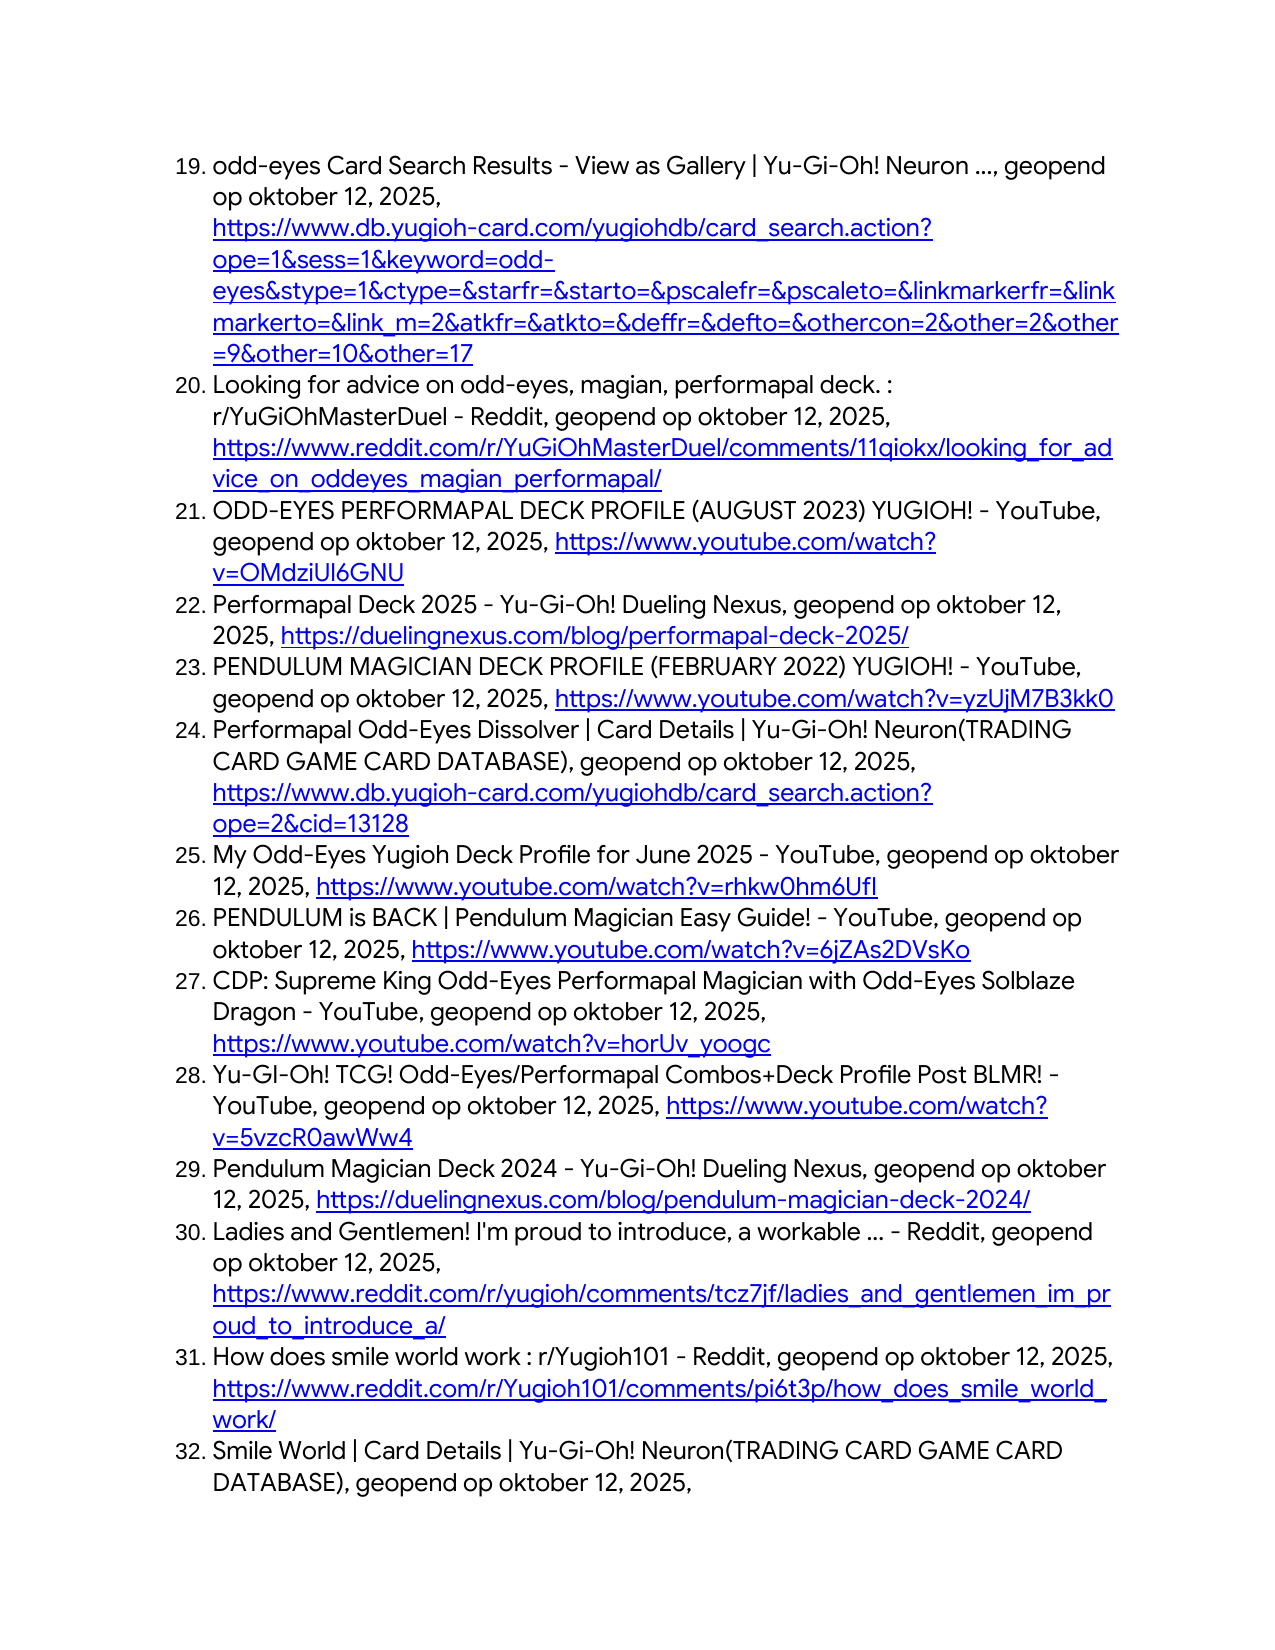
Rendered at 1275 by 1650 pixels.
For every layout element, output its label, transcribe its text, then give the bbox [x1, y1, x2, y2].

list PENDULUM is BACK | Pendulum Magician Easy Guide! - YouTube, geopend op oktober 12, 2025, https://www.youtube.com/watch?v=6jZAs2DVsKo [175, 902, 1125, 965]
list odd-eyes Card Search Results - View as Gallery | Yu-Gi-Oh! Neuron ..., geopend op oktober 12, 2025, https://www.db.yugioh-card.com/yugiohdb/card_search.action?ope=1&sess=1&keyword=odd-eyes&stype=1&ctype=&starfr=&starto=&pscalefr=&pscaleto=&linkmarkerfr=&linkmarkerto=&link_m=2&atkfr=&atkto=&deffr=&defto=&othercon=2&other=2&other=9&other=10&other=17 [175, 150, 1125, 369]
list CDP: Supreme King Odd-Eyes Performapal Magician with Odd-Eyes Solblaze Dragon - YouTube, geopend op oktober 12, 2025, https://www.youtube.com/watch?v=horUv_yoogc [175, 965, 1125, 1059]
list PENDULUM MAGICIAN DECK PROFILE (FEBRUARY 2022) YUGIOH! - YouTube, geopend op oktober 12, 2025, https://www.youtube.com/watch?v=yzUjM7B3kk0 [175, 652, 1125, 714]
list My Odd-Eyes Yugioh Deck Profile for June 2025 - YouTube, geopend op oktober 12, 2025, https://www.youtube.com/watch?v=rhkw0hm6UfI [175, 840, 1125, 902]
list How does smile world work : r/Yugioh101 - Reddit, geopend op oktober 12, 2025, https://www.reddit.com/r/Yugioh101/comments/pi6t3p/how_does_smile_world_work/ [175, 1341, 1125, 1436]
list Performapal Odd-Eyes Dissolver | Card Details | Yu-Gi-Oh! Neuron(TRADING CARD GAME CARD DATABASE), geopend op oktober 12, 2025, https://www.db.yugioh-card.com/yugiohdb/card_search.action?ope=2&cid=13128 [175, 714, 1125, 840]
list Performapal Deck 2025 - Yu-Gi-Oh! Dueling Nexus, geopend op oktober 12, 2025, https://duelingnexus.com/blog/performapal-deck-2025/ [175, 589, 1125, 652]
list Pendulum Magician Deck 2024 - Yu-Gi-Oh! Dueling Nexus, geopend op oktober 12, 2025, https://duelingnexus.com/blog/pendulum-magician-deck-2024/ [175, 1153, 1125, 1216]
list Yu-GI-Oh! TCG! Odd-Eyes/Performapal Combos+Deck Profile Post BLMR! - YouTube, geopend op oktober 12, 2025, https://www.youtube.com/watch?v=5vzcR0awWw4 [175, 1059, 1125, 1153]
list ODD-EYES PERFORMAPAL DECK PROFILE (AUGUST 2023) YUGIOH! - YouTube, geopend op oktober 12, 2025, https://www.youtube.com/watch?v=OMdziUl6GNU [175, 495, 1125, 589]
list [175, 1436, 1125, 1498]
list Ladies and Gentlemen! I'm proud to introduce, a workable ... - Reddit, geopend op oktober 12, 2025, https://www.reddit.com/r/yugioh/comments/tcz7jf/ladies_and_gentlemen_im_proud_to_introduce_a/ [175, 1216, 1125, 1341]
list Looking for advice on odd-eyes, magian, performapal deck. : r/YuGiOhMasterDuel - Reddit, geopend op oktober 12, 2025, https://www.reddit.com/r/YuGiOhMasterDuel/comments/11qiokx/looking_for_advice_on_oddeyes_magian_performapal/ [175, 369, 1125, 495]
